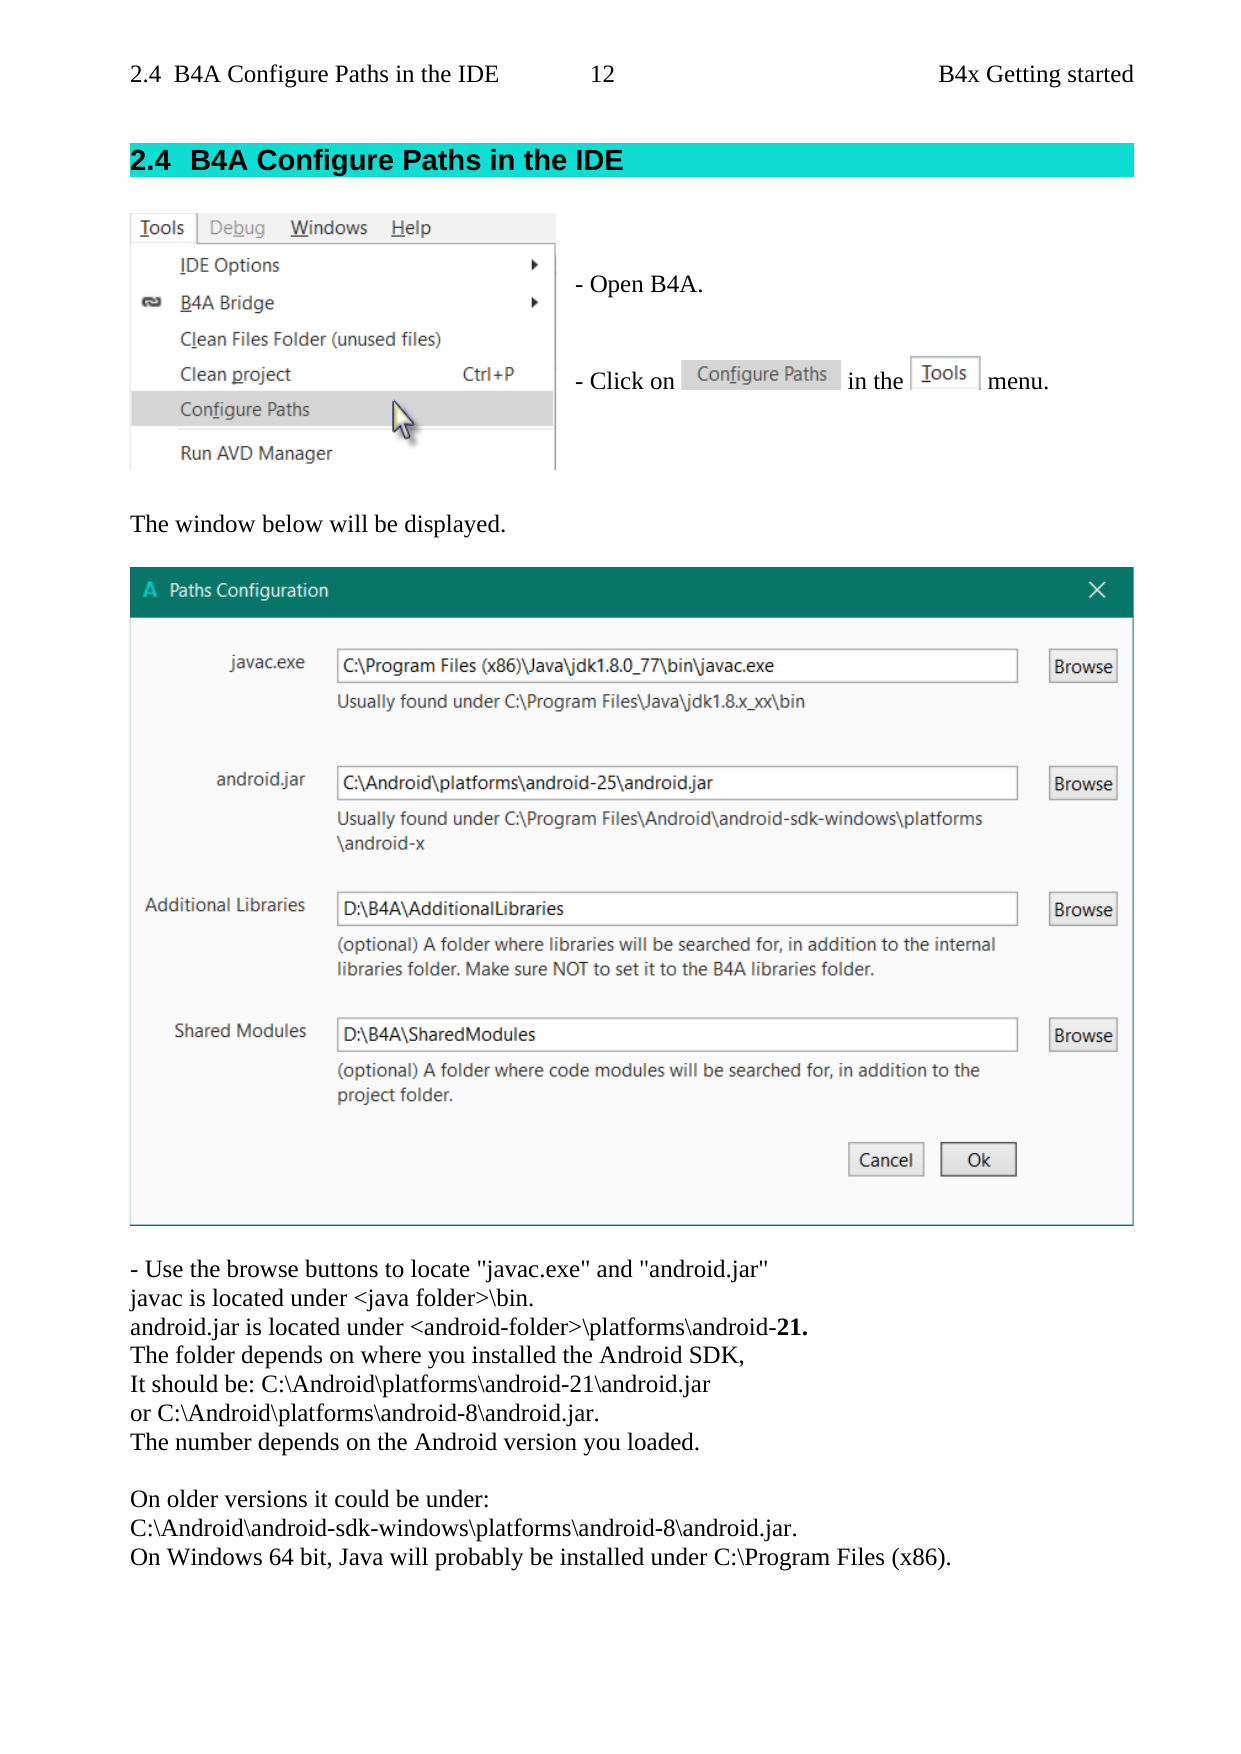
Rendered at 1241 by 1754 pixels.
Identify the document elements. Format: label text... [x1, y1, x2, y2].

picture [910, 355, 982, 390]
text The number depends on the Android version you loaded. [130, 1427, 1134, 1455]
text C:\Android\android-sdk-windows\platforms\android-8\android.jar. [130, 1513, 1134, 1542]
text or C:\Android\platforms\android-8\android.jar. [130, 1398, 1134, 1427]
subtitle B4A Configure Paths in the IDE [130, 143, 1134, 177]
text - Click on in the menu. [557, 327, 1134, 423]
picture [129, 213, 557, 470]
picture [129, 567, 1134, 1226]
text - Use the browse buttons to locate "javac.exe" and "android.jar" javac is located under <java folder>\bin. [130, 1254, 1134, 1312]
picture [681, 360, 842, 390]
text - Open B4A. [557, 269, 1134, 298]
text It should be: C:\Android\platforms\android-21\android.jar [130, 1369, 1134, 1398]
text The window below will be displayed. [130, 509, 1134, 538]
text On older versions it could be under: [130, 1484, 1134, 1513]
text On Windows 64 bit, Java will probably be installed under C:\Program Files (x86). [130, 1542, 1134, 1570]
text android.jar is located under <android-folder>\platforms\android-21. The folder depends on where you installed the Android SDK, [130, 1312, 1134, 1369]
